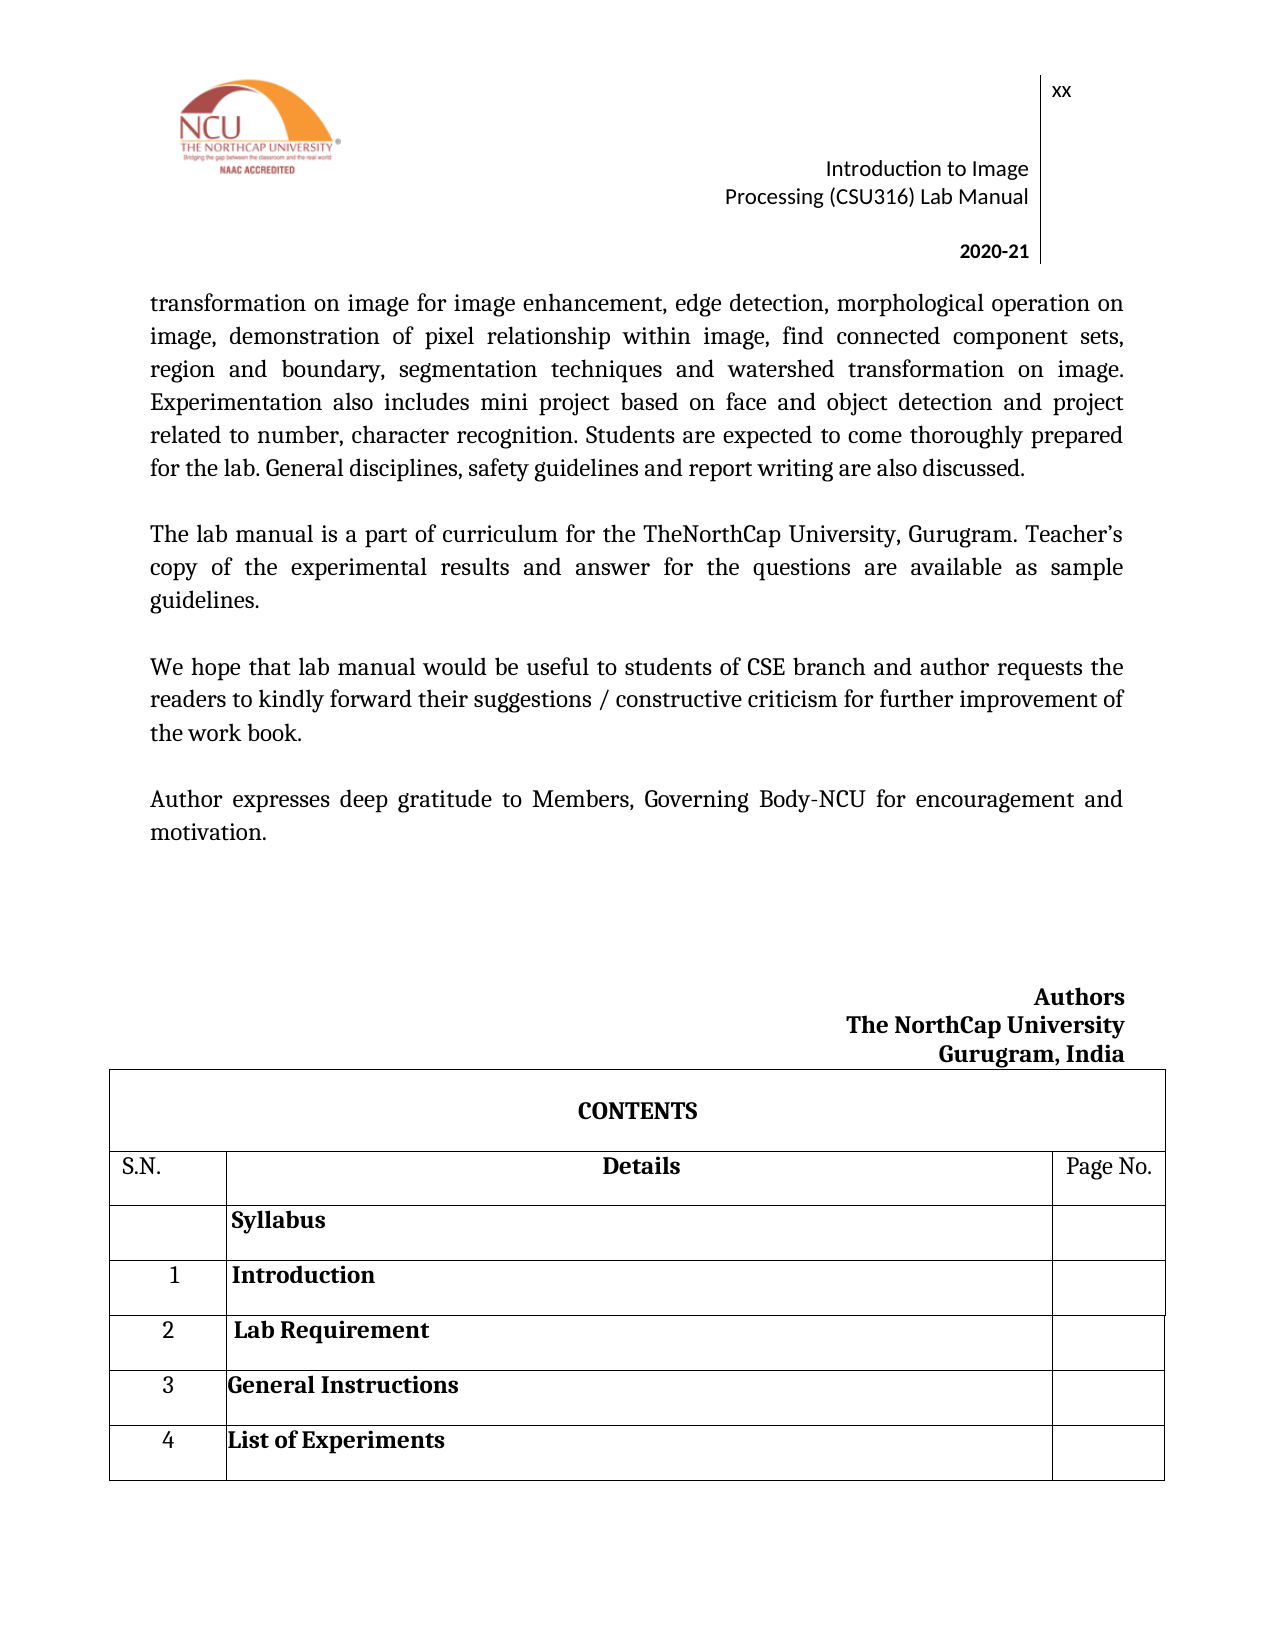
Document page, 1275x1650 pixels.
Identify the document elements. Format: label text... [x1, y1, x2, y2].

table_cell Page No. [1053, 1152, 1165, 1205]
table_cell Lab Requirement [227, 1316, 1052, 1370]
table_cell [1053, 1261, 1165, 1315]
text The lab manual is a part of curriculum for the TheNorthCap University, Gurugram. Teacher’s copy of the experimental results and answer for the questions are available as sample guidelines. [150, 520, 1125, 615]
table_cell General Instructions [227, 1371, 1052, 1424]
table_cell Syllabus [227, 1206, 1052, 1260]
table_cell [1053, 1206, 1165, 1260]
table_cell Introduction [227, 1261, 1052, 1315]
table_cell 4 [110, 1426, 226, 1479]
table_cell [1053, 1371, 1164, 1424]
table_cell 1 [110, 1261, 226, 1315]
text Gurugram, India [150, 1040, 1125, 1069]
table_header CONTENTS [110, 1070, 1165, 1151]
picture [177, 75, 342, 177]
table_cell 3 [110, 1371, 226, 1424]
table_cell Details [227, 1152, 1052, 1205]
table_cell S.N. [110, 1152, 226, 1205]
text The NorthCap University [150, 1011, 1125, 1040]
text Author expresses deep gratitude to Members, Governing Body-NCU for encouragement and motivation. [150, 784, 1125, 846]
text Authors [150, 983, 1125, 1011]
table_cell [110, 1206, 226, 1260]
table_cell [1053, 1316, 1164, 1370]
table_cell List of Experiments [227, 1426, 1052, 1479]
table_cell 2 [110, 1316, 226, 1370]
table_cell [1053, 1426, 1164, 1479]
text We hope that lab manual would be useful to students of CSE branch and author requests the readers to kindly forward their suggestions / constructive criticism for further improvement of the work book. [150, 652, 1125, 747]
